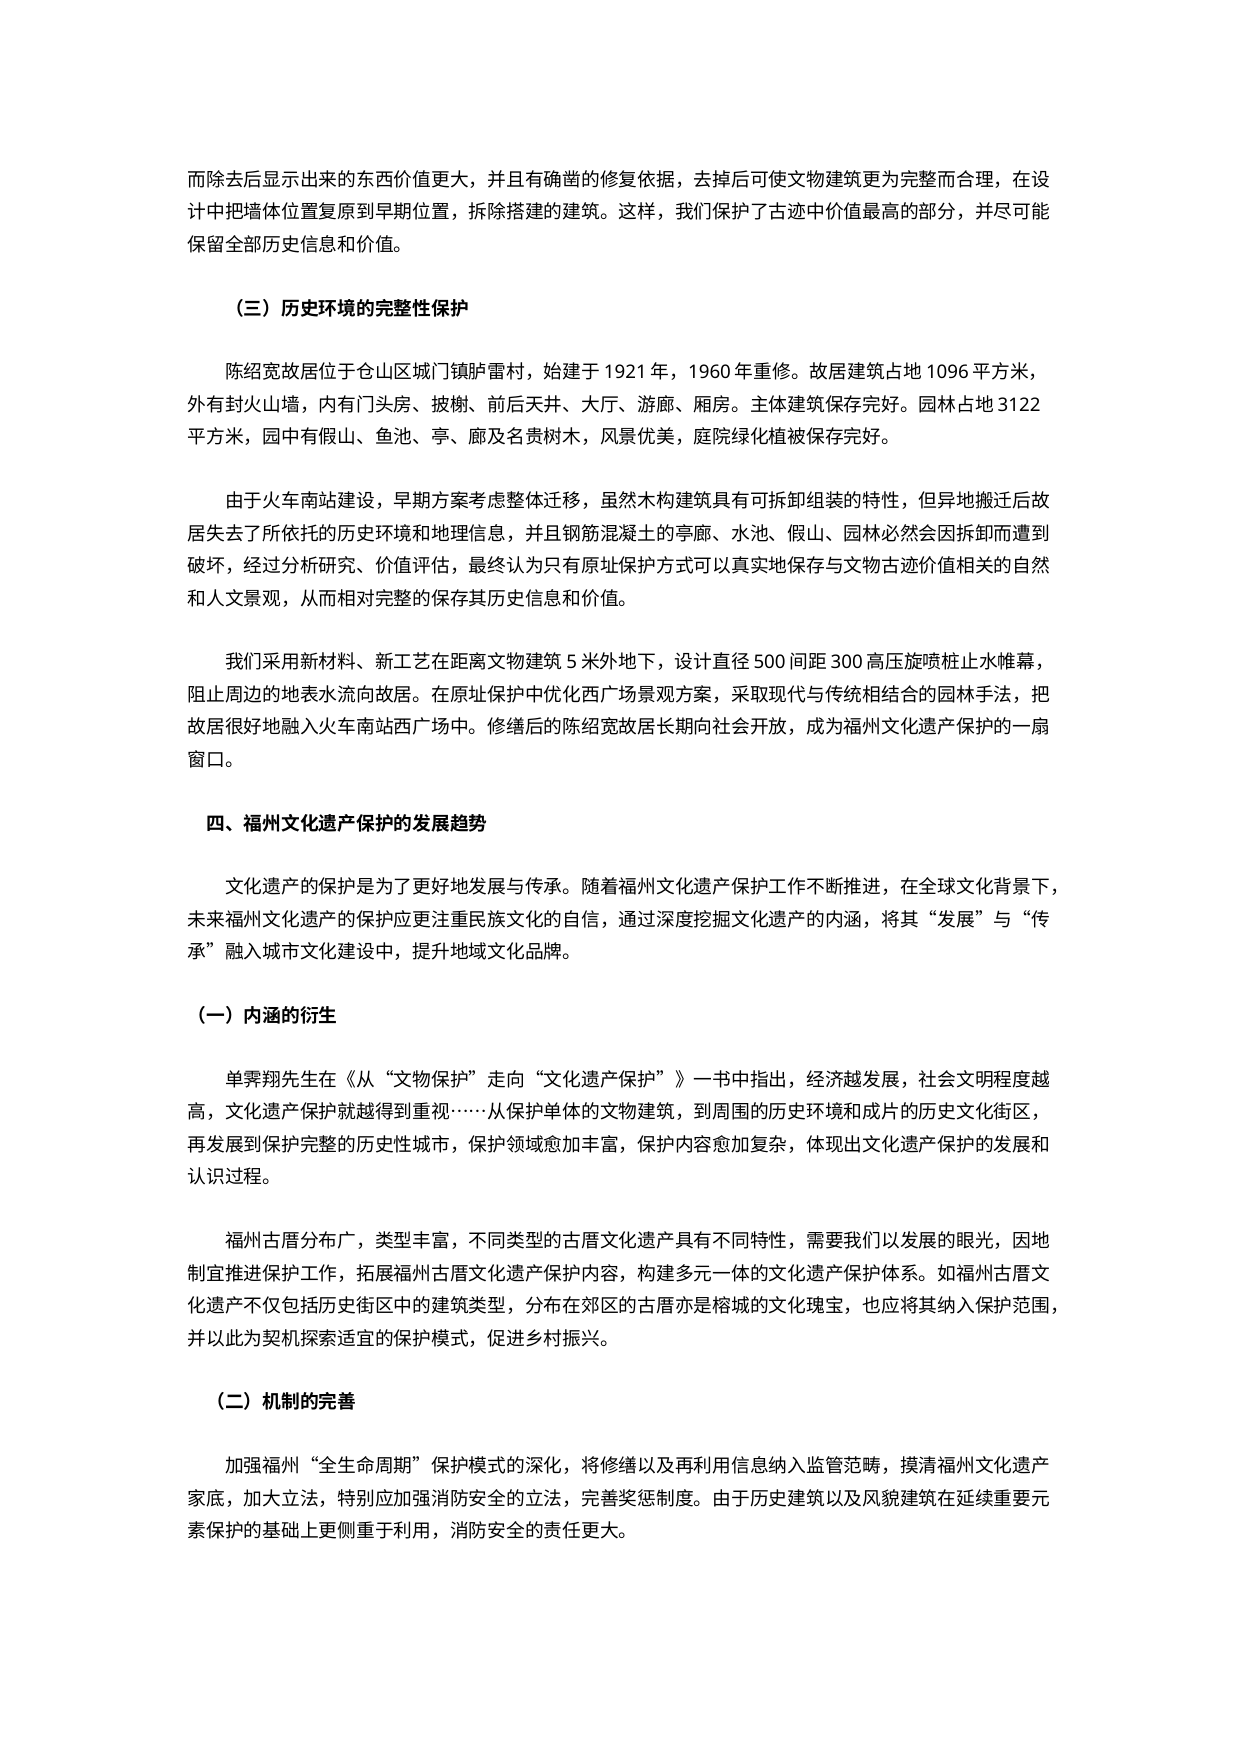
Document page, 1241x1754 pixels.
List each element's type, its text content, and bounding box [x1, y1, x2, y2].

text 福州古厝分布广，类型丰富，不同类型的古厝文化遗产具有不同特性，需要我们以发展的眼光，因地制宜推进保护工作，拓展福州古厝文化遗产保护内容，构建多元一体的文化遗产保护体系。如福州古厝文化遗产不仅包括历史街区中的建筑类型，分布在郊区的古厝亦是榕城的文化瑰宝，也应将其纳入保护范围，并以此为契机探索适宜的保护模式，促进乡村振兴。 [187, 1223, 1053, 1353]
text 文化遗产的保护是为了更好地发展与传承。随着福州文化遗产保护工作不断推进，在全球文化背景下，未来福州文化遗产的保护应更注重民族文化的自信，通过深度挖掘文化遗产的内涵，将其“发展”与“传承”融入城市文化建设中，提升地域文化品牌。 [187, 869, 1053, 967]
text 我们采用新材料、新工艺在距离文物建筑5米外地下，设计直径500间距300高压旋喷桩止水帷幕，阻止周边的地表水流向故居。在原址保护中优化西广场景观方案，采取现代与传统相结合的园林手法，把故居很好地融入火车南站西广场中。修缮后的陈绍宽故居长期向社会开放，成为福州文化遗产保护的一扇窗口。 [187, 644, 1053, 774]
text 加强福州“全生命周期”保护模式的深化，将修缮以及再利用信息纳入监管范畴，摸清福州文化遗产家底，加大立法，特别应加强消防安全的立法，完善奖惩制度。由于历史建筑以及风貌建筑在延续重要元素保护的基础上更侧重于利用，消防安全的责任更大。 [187, 1448, 1053, 1546]
text 陈绍宽故居位于仓山区城门镇胪雷村，始建于1921年，1960年重修。故居建筑占地1096平方米，外有封火山墙，内有门头房、披榭、前后天井、大厅、游廊、厢房。主体建筑保存完好。园林占地3122平方米，园中有假山、鱼池、亭、廊及名贵树木，风景优美，庭院绿化植被保存完好。 [187, 354, 1053, 452]
text （一）内涵的衍生 [187, 998, 1053, 1031]
text 四、福州文化遗产保护的发展趋势 [187, 806, 1053, 838]
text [187, 162, 1053, 259]
text 单霁翔先生在《从“文物保护”走向“文化遗产保护”》一书中指出，经济越发展，社会文明程度越高，文化遗产保护就越得到重视……从保护单体的文物建筑，到周围的历史环境和成片的历史文化街区，再发展到保护完整的历史性城市，保护领域愈加丰富，保护内容愈加复杂，体现出文化遗产保护的发展和认识过程。 [187, 1062, 1053, 1192]
text （三）历史环境的完整性保护 [187, 291, 1053, 323]
text （二）机制的完善 [187, 1384, 1053, 1417]
text 由于火车南站建设，早期方案考虑整体迁移，虽然木构建筑具有可拆卸组装的特性，但异地搬迁后故居失去了所依托的历史环境和地理信息，并且钢筋混凝土的亭廊、水池、假山、园林必然会因拆卸而遭到破坏，经过分析研究、价值评估，最终认为只有原址保护方式可以真实地保存与文物古迹价值相关的自然和人文景观，从而相对完整的保存其历史信息和价值。 [187, 483, 1053, 613]
